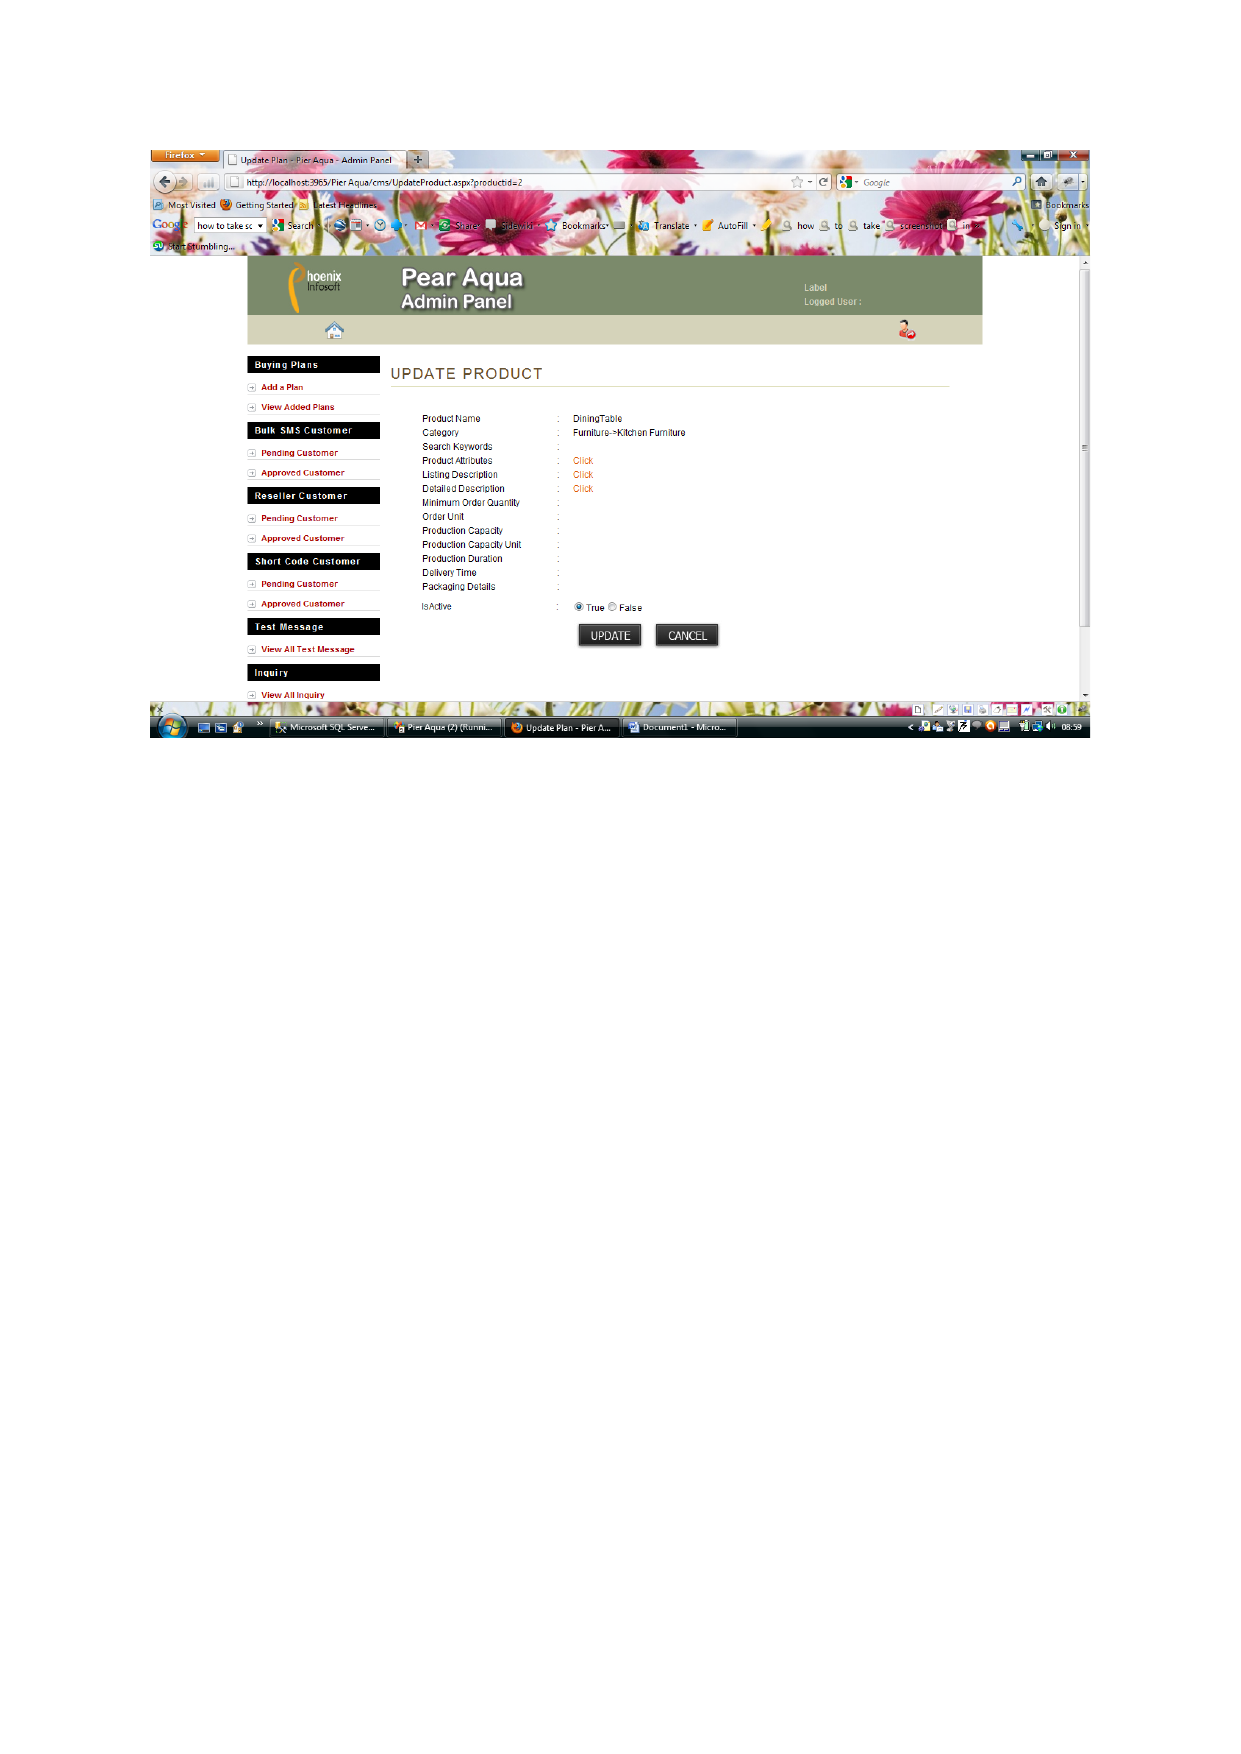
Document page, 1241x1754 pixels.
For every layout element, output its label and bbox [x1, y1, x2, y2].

picture [150, 150, 1091, 738]
